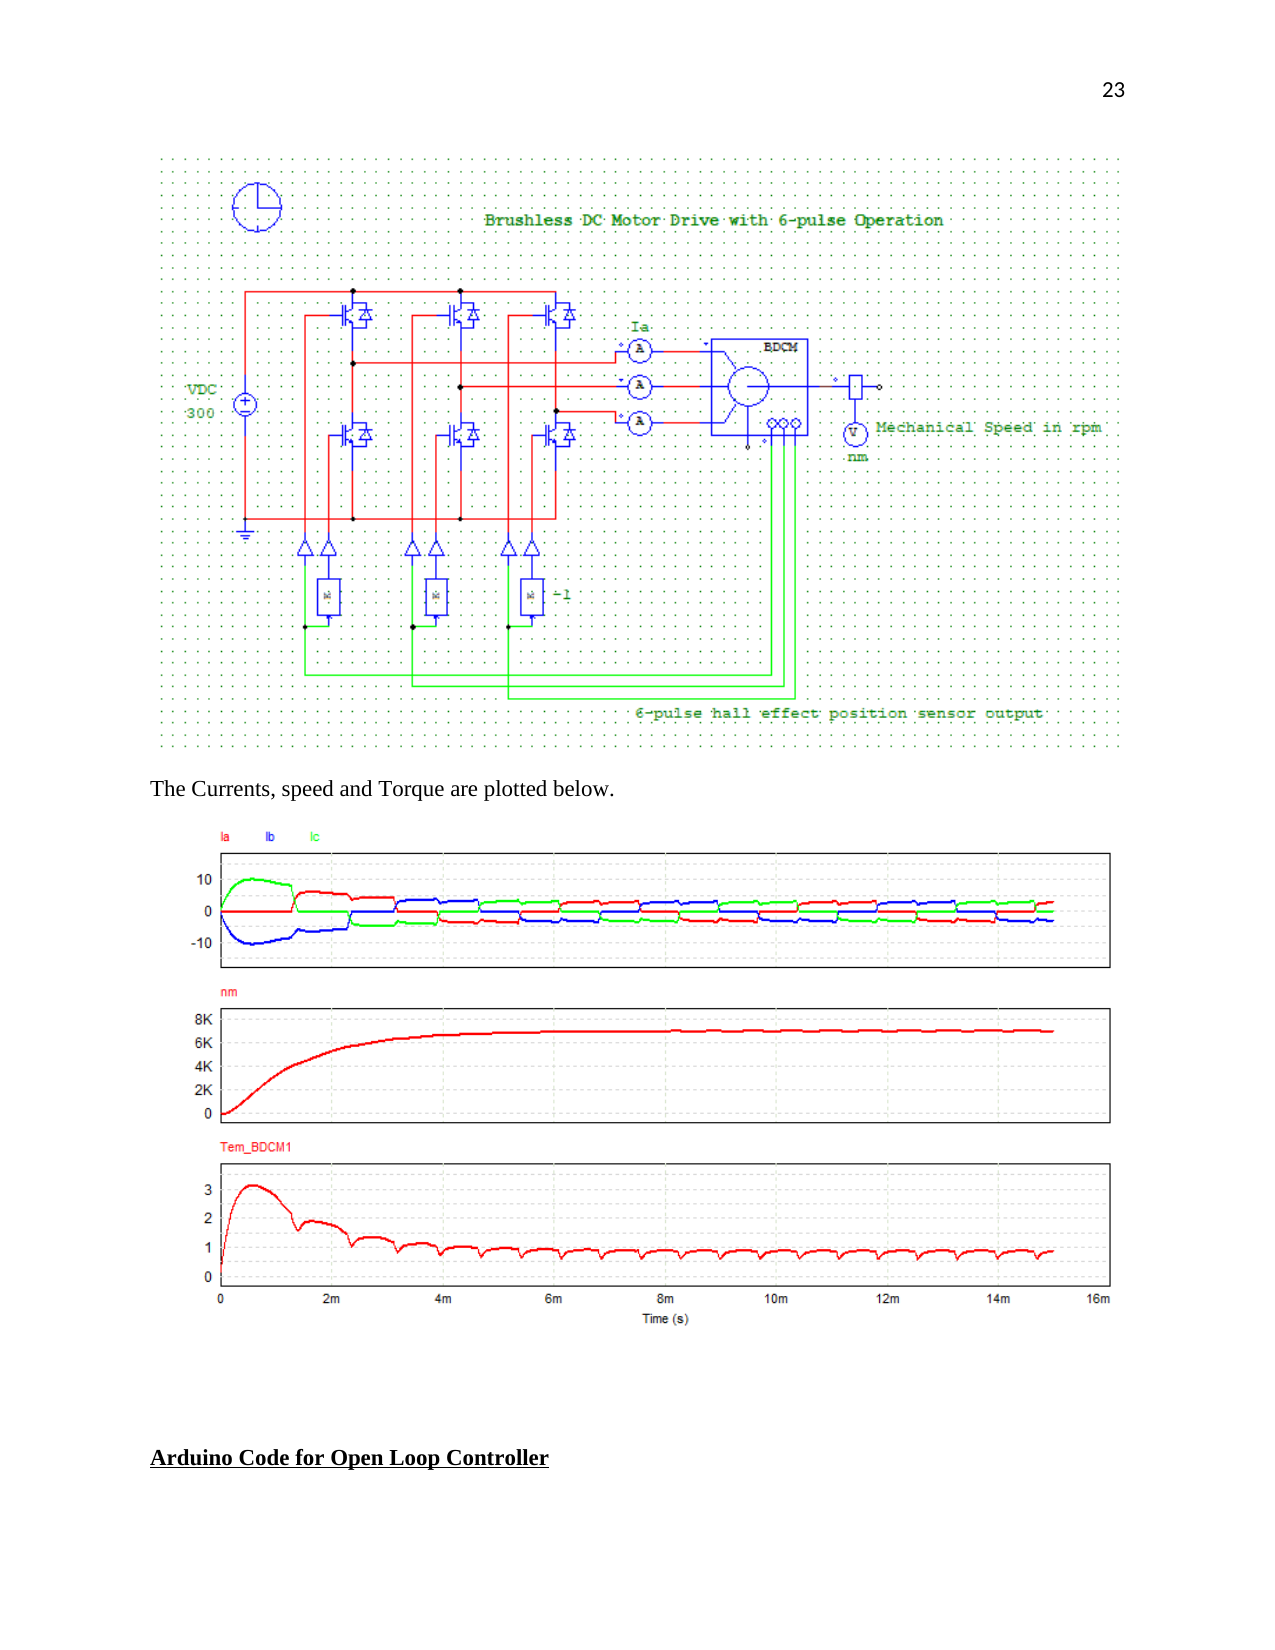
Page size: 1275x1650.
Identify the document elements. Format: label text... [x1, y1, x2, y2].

text Arduino Code for Open Loop Controller [150, 1444, 1125, 1470]
picture [150, 820, 1125, 1335]
text The Currents, speed and Torque are plotted below. [150, 775, 1125, 802]
picture [150, 150, 1125, 757]
